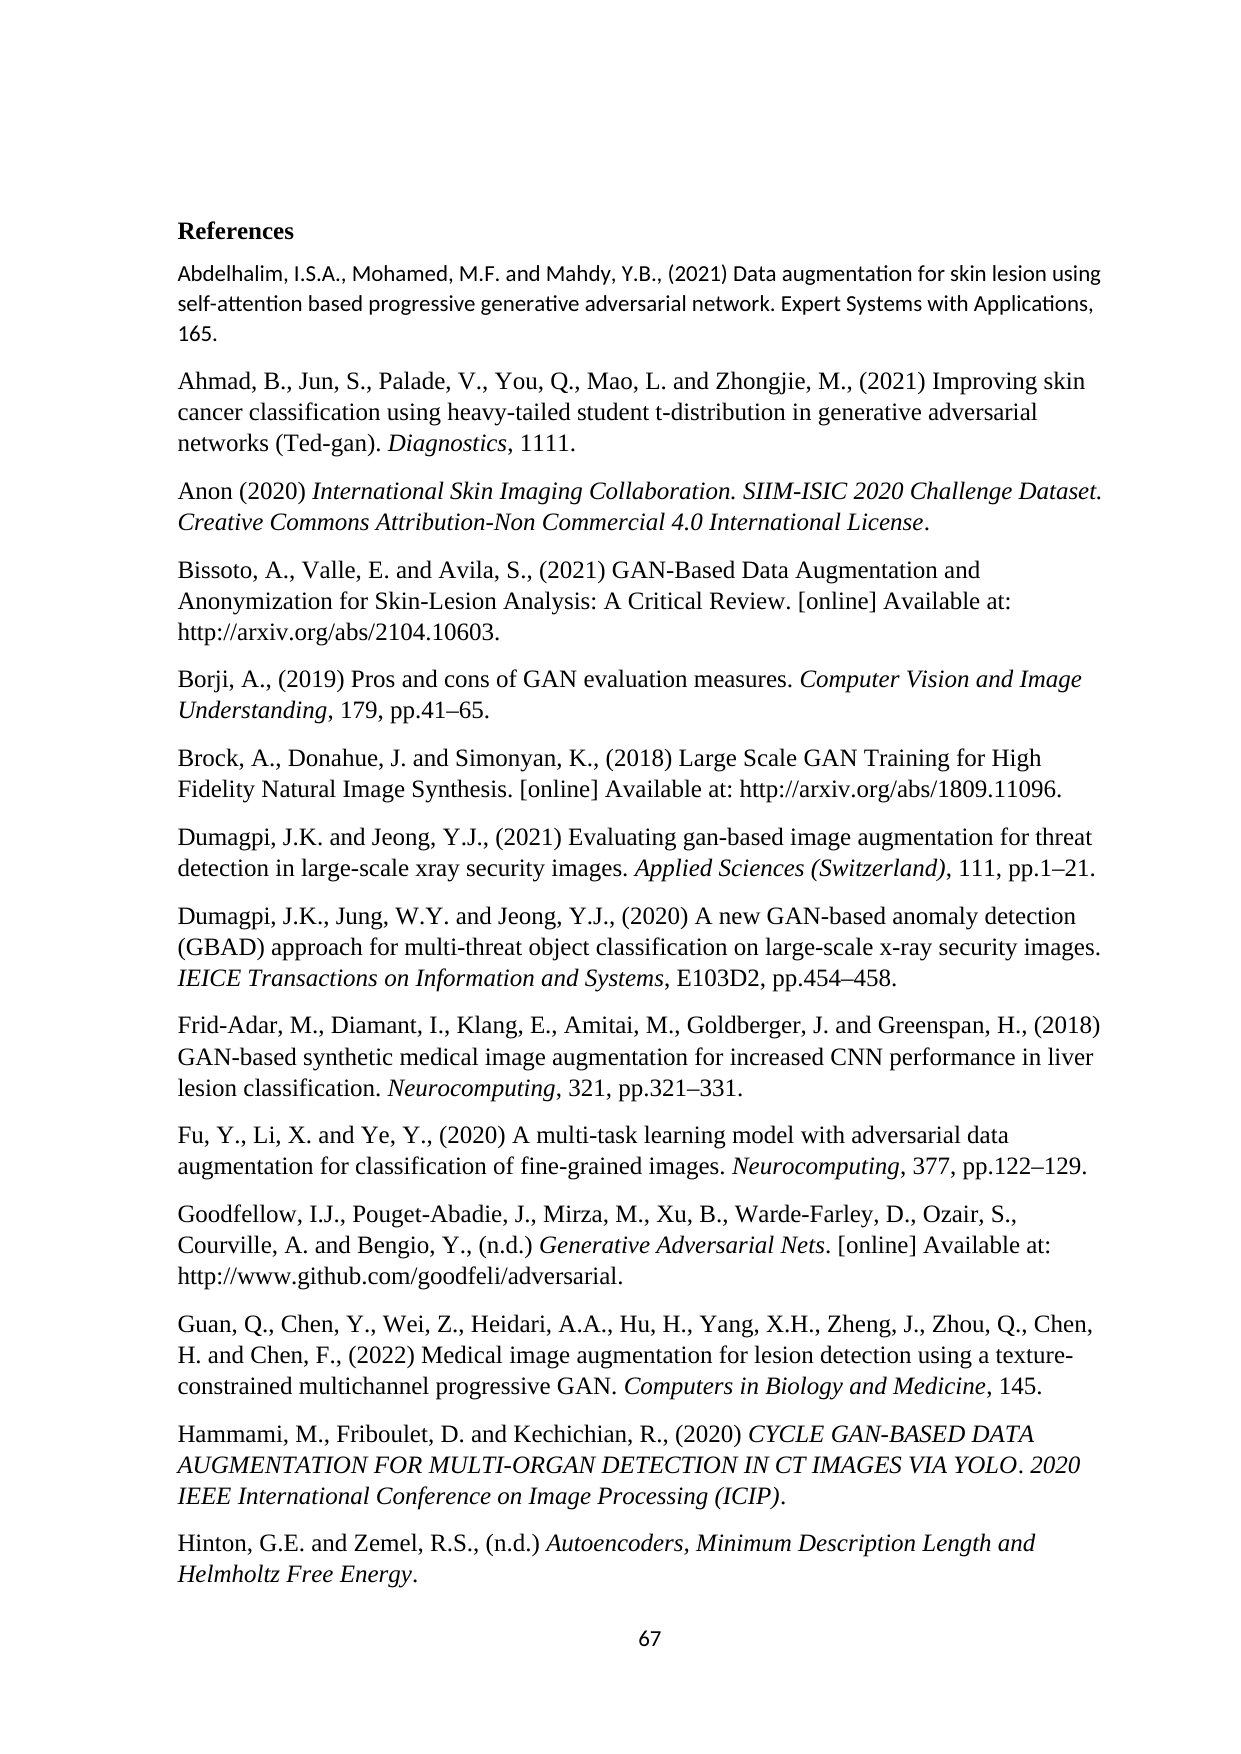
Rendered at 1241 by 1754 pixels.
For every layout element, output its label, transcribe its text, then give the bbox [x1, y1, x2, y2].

subtitle References [177, 216, 1122, 244]
